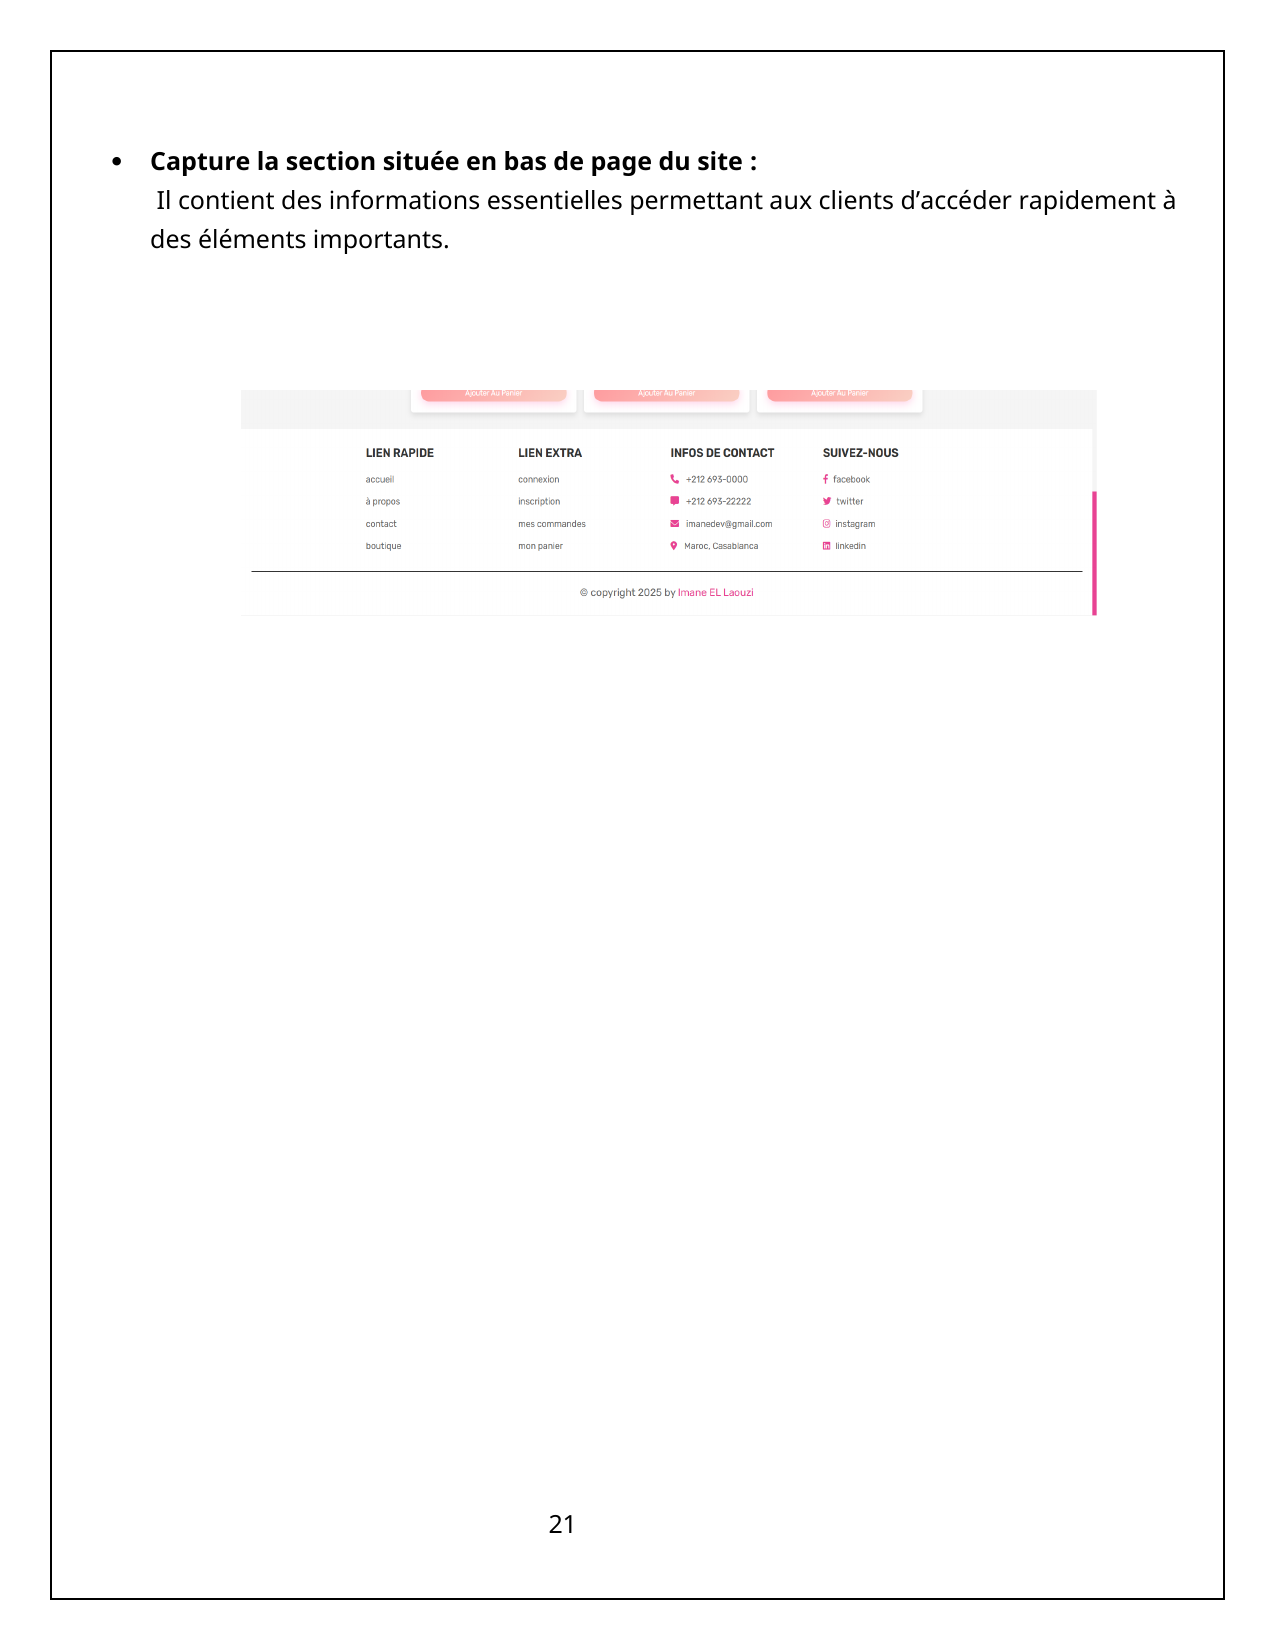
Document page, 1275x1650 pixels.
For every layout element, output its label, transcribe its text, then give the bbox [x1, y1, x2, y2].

picture [241, 390, 1097, 616]
list Capture la section située en bas de page du site : Il contient des informations essentielles permettant aux clients d’accéder rapidement à des éléments importants. [112, 143, 1200, 256]
